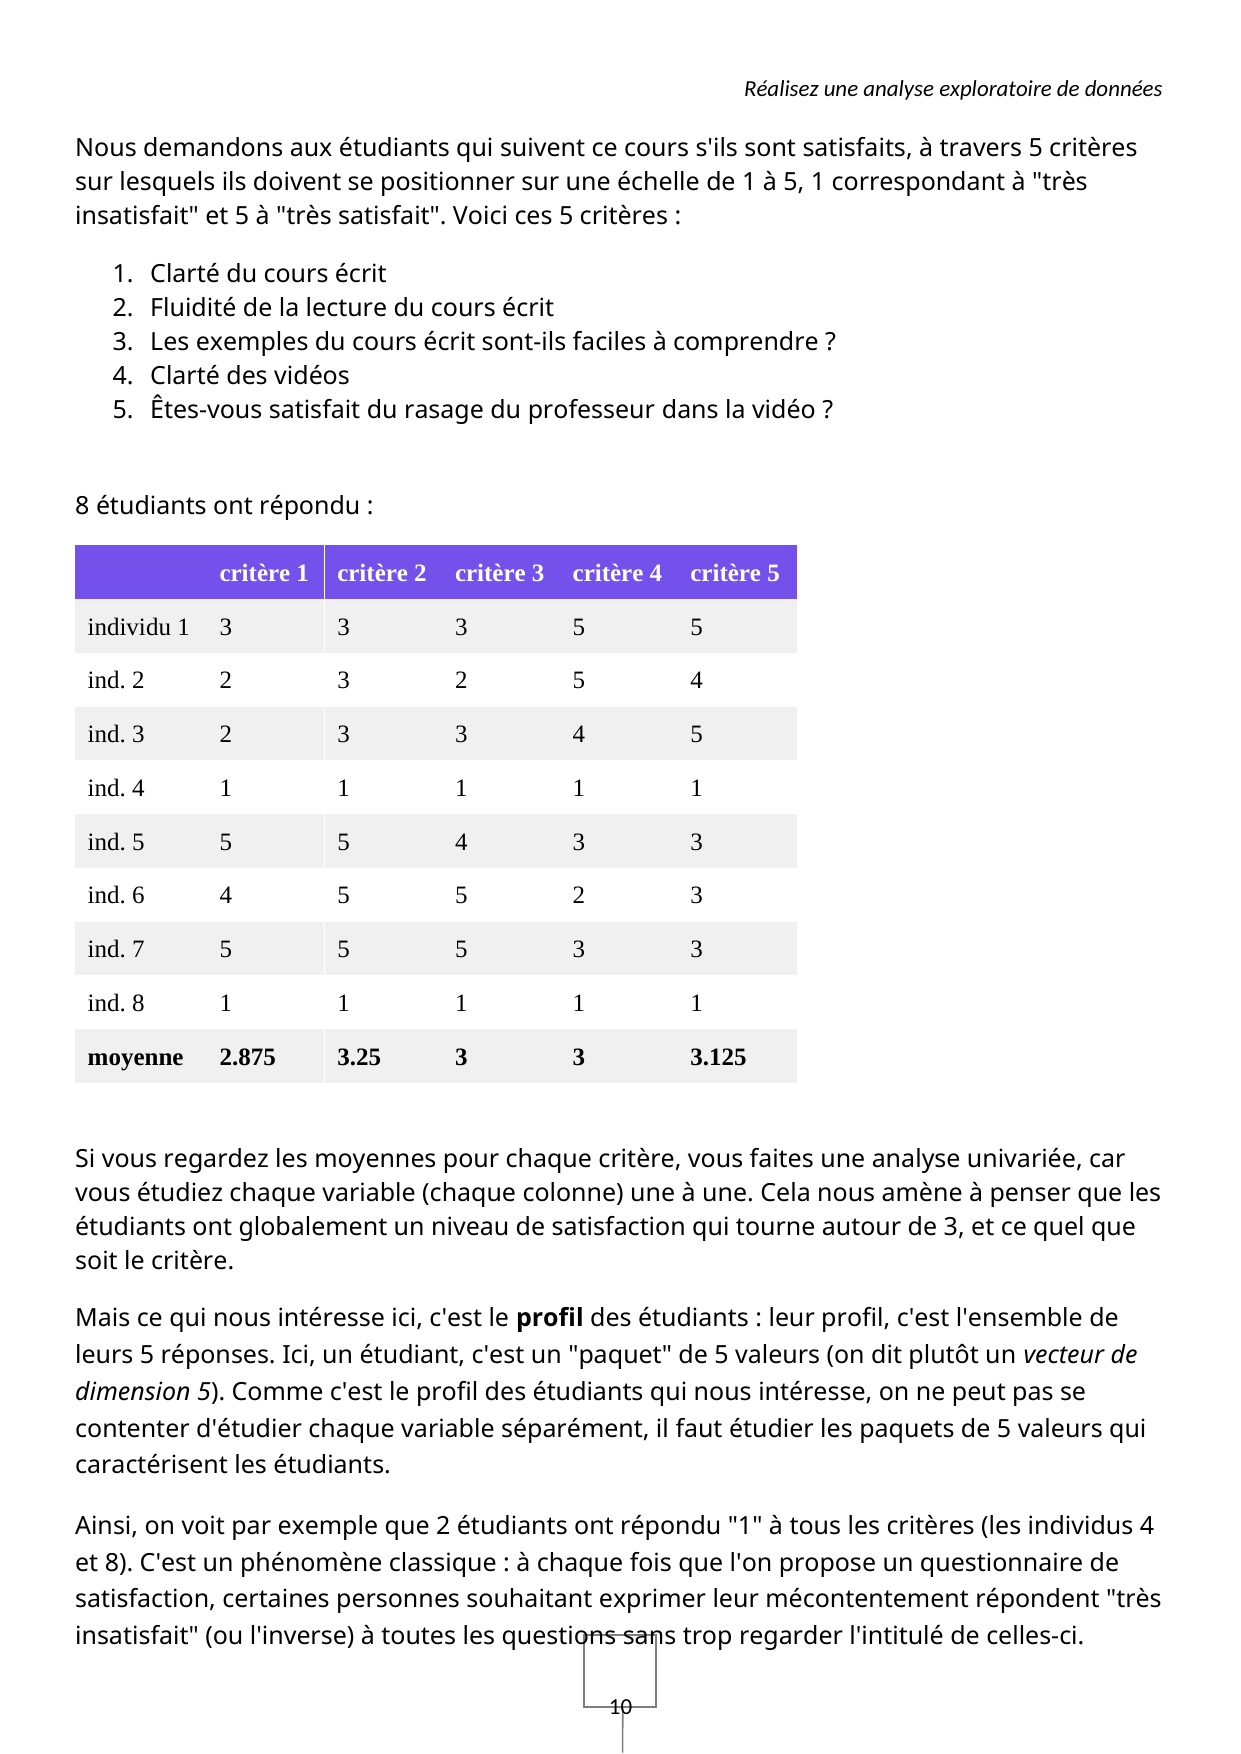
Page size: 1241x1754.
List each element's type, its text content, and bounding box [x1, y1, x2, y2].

table_cell ind. 3 [75, 707, 207, 760]
table_cell 3.25 [325, 1029, 442, 1083]
table_cell ind. 8 [75, 975, 207, 1029]
list Les exemples du cours écrit sont-ils faciles à comprendre ? [112, 323, 1165, 358]
text Nous demandons aux étudiants qui suivent ce cours s'ils sont satisfaits, à travers 5 critères sur lesquels ils doivent se positionner sur une échelle de 1 à 5, 1 correspondant à "très insatisfait" et 5 à "très satisfait". Voici ces 5 critères : [75, 130, 1165, 232]
table_cell 3 [678, 922, 797, 975]
table_cell 3 [560, 814, 678, 868]
table_cell 4 [560, 707, 678, 760]
table_cell 1 [560, 760, 678, 814]
table_cell 3 [442, 707, 560, 760]
table_cell ind. 4 [75, 760, 207, 814]
table_cell 2 [207, 707, 324, 760]
table_header critère 5 [678, 545, 797, 599]
table_cell 1 [678, 975, 797, 1029]
table_cell 3 [325, 653, 442, 707]
table_cell 5 [678, 707, 797, 760]
table_cell 5 [442, 868, 560, 922]
table_cell 1 [442, 975, 560, 1029]
table_cell 3 [442, 1029, 560, 1083]
table_cell 3 [678, 814, 797, 868]
table_header critère 4 [560, 545, 678, 599]
table_cell 3 [442, 599, 560, 653]
table_cell ind. 2 [75, 653, 207, 707]
table_cell 5 [207, 922, 324, 975]
list Êtes-vous satisfait du rasage du professeur dans la vidéo ? [112, 392, 1165, 426]
table_header critère 1 [207, 545, 324, 599]
table_cell 2 [207, 653, 324, 707]
table_header critère 3 [442, 545, 560, 599]
table_cell 5 [325, 868, 442, 922]
table_cell 3 [560, 1029, 678, 1083]
text Si vous regardez les moyennes pour chaque critère, vous faites une analyse univariée, car vous étudiez chaque variable (chaque colonne) une à une. Cela nous amène à penser que les étudiants ont globalement un niveau de satisfaction qui tourne autour de 3, et ce quel que soit le critère. [75, 1140, 1165, 1277]
table_cell 1 [207, 975, 324, 1029]
table_cell 2 [442, 653, 560, 707]
table_cell 5 [678, 599, 797, 653]
table_cell 3 [325, 707, 442, 760]
table_cell 3 [325, 599, 442, 653]
list Clarté des vidéos [112, 358, 1165, 392]
table_cell 4 [442, 814, 560, 868]
table_cell 1 [325, 975, 442, 1029]
table_cell 5 [325, 922, 442, 975]
table_cell 1 [560, 975, 678, 1029]
table_cell moyenne [75, 1029, 207, 1083]
table_cell 1 [325, 760, 442, 814]
table_cell 5 [560, 599, 678, 653]
table_cell 3.125 [678, 1029, 797, 1083]
table_cell ind. 6 [75, 868, 207, 922]
table_cell ind. 7 [75, 922, 207, 975]
table_cell 2 [560, 868, 678, 922]
table_cell 3 [678, 868, 797, 922]
table_cell 1 [442, 760, 560, 814]
table_cell 5 [560, 653, 678, 707]
table_cell 5 [207, 814, 324, 868]
text Ainsi, on voit par exemple que 2 étudiants ont répondu "1" à tous les critères (les individus 4 et 8). C'est un phénomène classique : à chaque fois que l'on propose un questionnaire de satisfaction, certaines personnes souhaitant exprimer leur mécontentement répondent "très insatisfait" (ou l'inverse) à toutes les questions sans trop regarder l'intitulé de celles-ci. [75, 1507, 1165, 1652]
text Mais ce qui nous intéresse ici, c'est le profil des étudiants : leur profil, c'est l'ensemble de leurs 5 réponses. Ici, un étudiant, c'est un "paquet" de 5 valeurs (on dit plutôt un vecteur de dimension 5). Comme c'est le profil des étudiants qui nous intéresse, on ne peut pas se contenter d'étudier chaque variable séparément, il faut étudier les paquets de 5 valeurs qui caractérisent les étudiants. [75, 1300, 1165, 1481]
table_cell 1 [678, 760, 797, 814]
table_header critère 2 [325, 545, 442, 599]
list Clarté du cours écrit [112, 255, 1165, 289]
table_cell 3 [560, 922, 678, 975]
table_cell 4 [678, 653, 797, 707]
table_cell 2.875 [207, 1029, 324, 1083]
table_header [75, 545, 207, 599]
table_cell 5 [325, 814, 442, 868]
table_cell 4 [207, 868, 324, 922]
text 8 étudiants ont répondu : [75, 488, 1165, 522]
table_cell 1 [207, 760, 324, 814]
table_cell ind. 5 [75, 814, 207, 868]
table_cell 5 [442, 922, 560, 975]
table_cell 3 [207, 599, 324, 653]
list Fluidité de la lecture du cours écrit [112, 289, 1165, 323]
table_cell individu 1 [75, 599, 207, 653]
